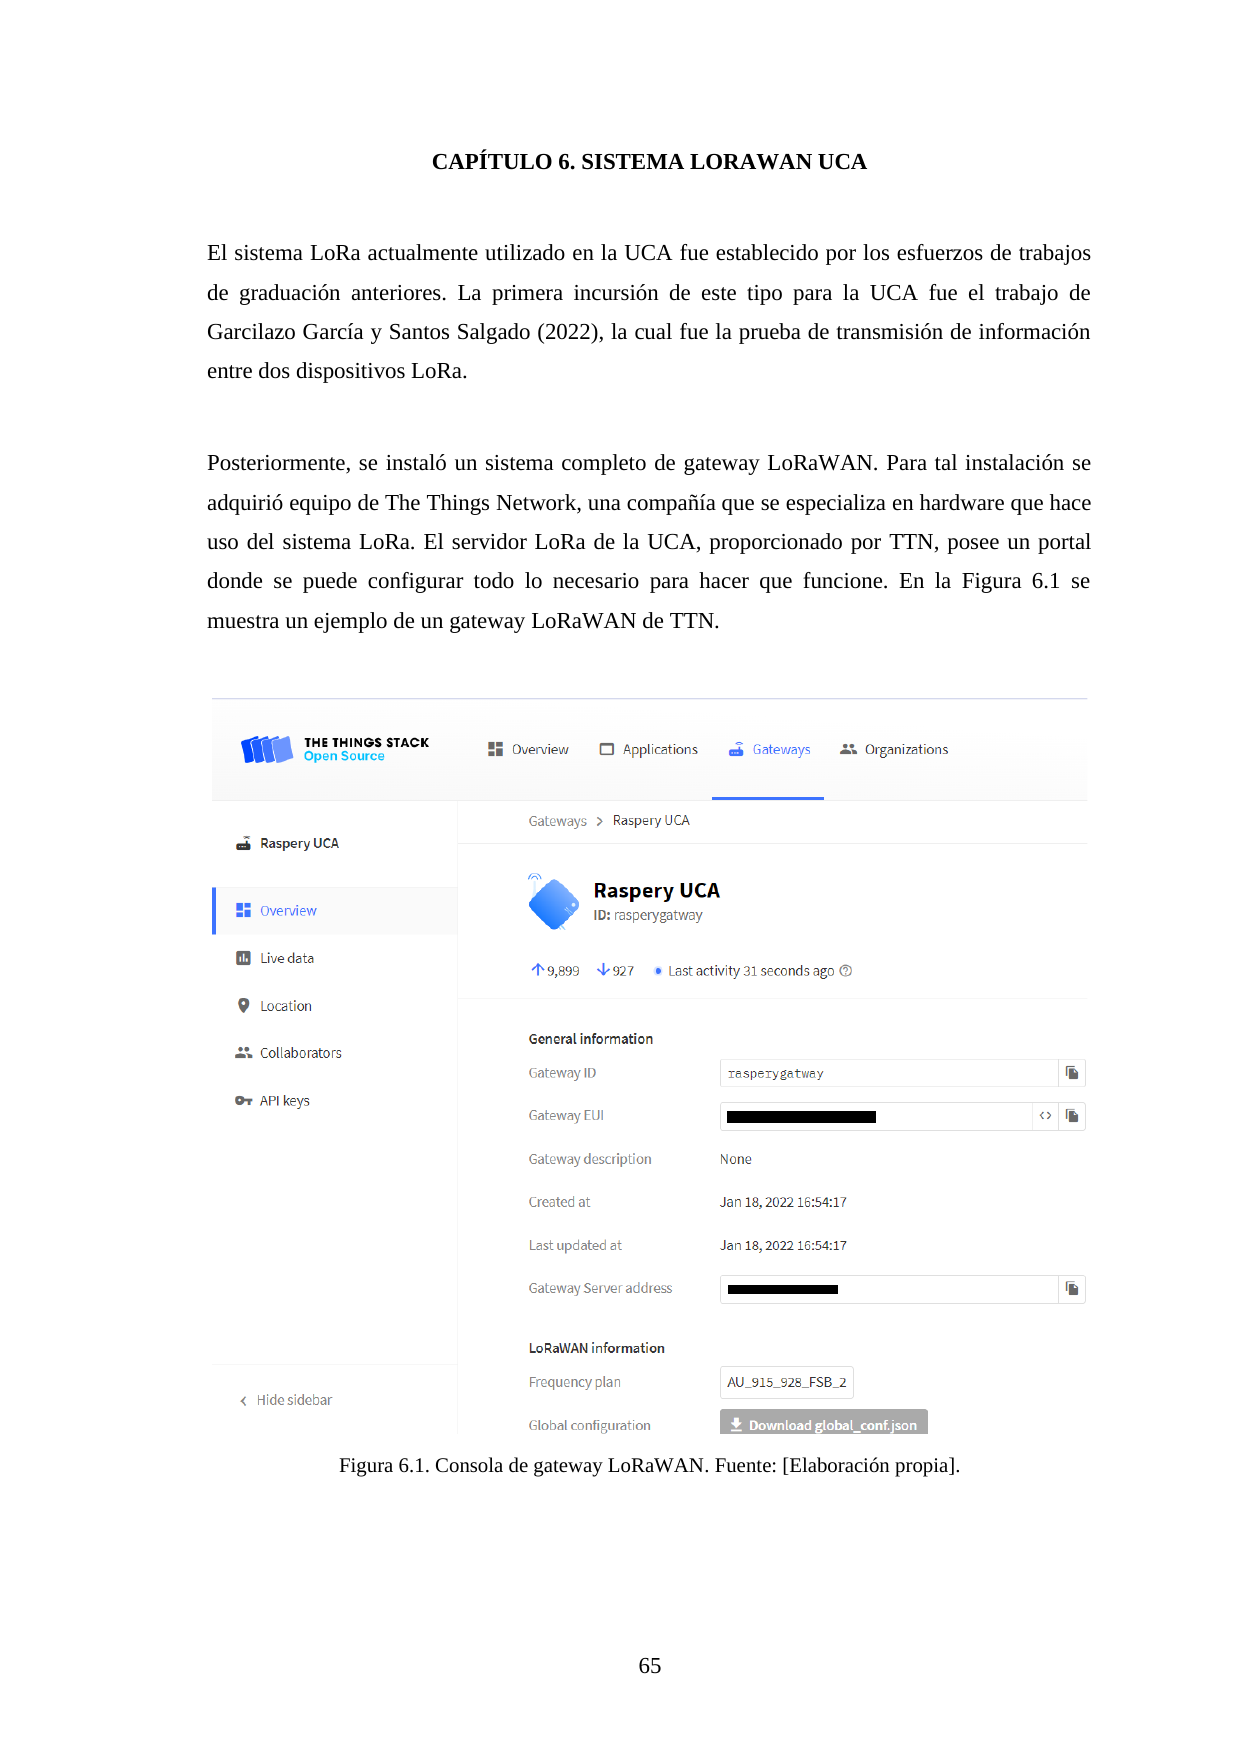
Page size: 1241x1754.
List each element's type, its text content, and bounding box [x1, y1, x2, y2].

text El sistema LoRa actualmente utilizado en la UCA fue establecido por los esfuerzos de trabajos de graduación anteriores. La primera incursión de este tipo para la UCA fue el trabajo de Garcilazo García y Santos Salgado (2022), la cual fue la prueba de transmisión de información entre dos dispositivos LoRa. [207, 239, 1092, 384]
picture [212, 698, 1088, 1434]
subtitle CAPÍTULO 6. SISTEMA LORAWAN UCA [207, 148, 1092, 174]
text Posteriormente, se instaló un sistema completo de gateway LoRaWAN. Para tal instalación se adquirió equipo de The Things Network, una compañía que se especializa en hardware que hace uso del sistema LoRa. El servidor LoRa de la UCA, proporcionado por TTN, posee un portal donde se puede configurar todo lo necesario para hacer que funcione. En la Figura 6.1 se muestra un ejemplo de un gateway LoRaWAN de TTN. [207, 449, 1092, 633]
text Figura 6.1. Consola de gateway LoRaWAN. Fuente: [Elaboración propia]. [207, 1453, 1092, 1477]
